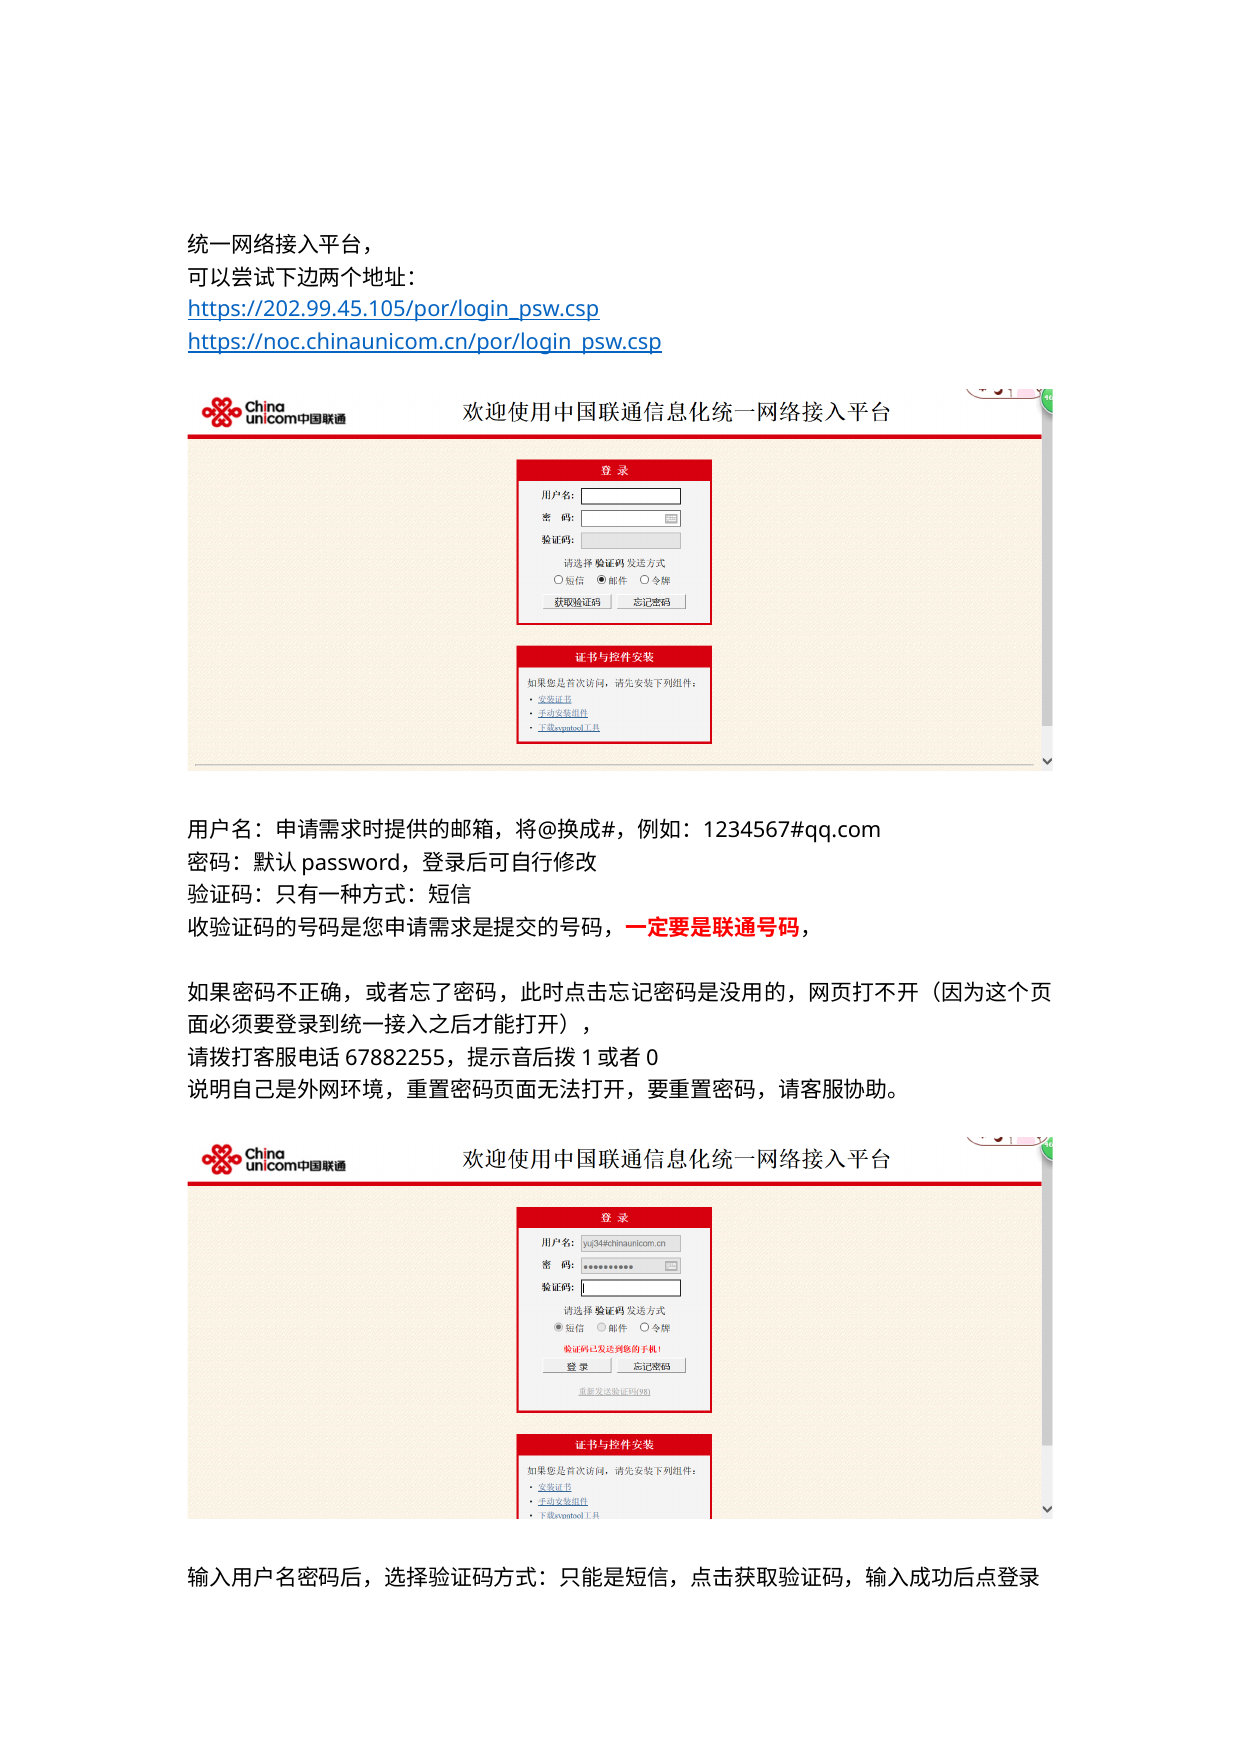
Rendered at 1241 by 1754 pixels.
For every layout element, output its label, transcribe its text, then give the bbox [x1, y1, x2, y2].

text 收验证码的号码是您申请需求是提交的号码，一定要是联通号码， [187, 909, 1053, 942]
text 如果密码不正确，或者忘了密码，此时点击忘记密码是没用的，网页打不开（因为这个页面必须要登录到统一接入之后才能打开）， [187, 974, 1053, 1039]
text 用户名：申请需求时提供的邮箱，将@换成#，例如：1234567#qq.com [187, 812, 1053, 844]
text 密码：默认password，登录后可自行修改 [187, 844, 1053, 877]
text 验证码：只有一种方式：短信 [187, 877, 1053, 909]
text 请拨打客服电话67882255，提示音后拨1或者0 [187, 1039, 1053, 1072]
text https://noc.chinaunicom.cn/por/login_psw.csp [187, 324, 1053, 357]
text 说明自己是外网环境，重置密码页面无法打开，要重置密码，请客服协助。 [187, 1072, 1053, 1104]
text 统一网络接入平台， [187, 227, 1053, 259]
picture [187, 389, 1053, 771]
picture [187, 1137, 1053, 1519]
text https://202.99.45.105/por/login_psw.csp [187, 292, 1053, 324]
text 输入用户名密码后，选择验证码方式：只能是短信，点击获取验证码，输入成功后点登录 [187, 1559, 1053, 1592]
text 可以尝试下边两个地址： [187, 259, 1053, 292]
